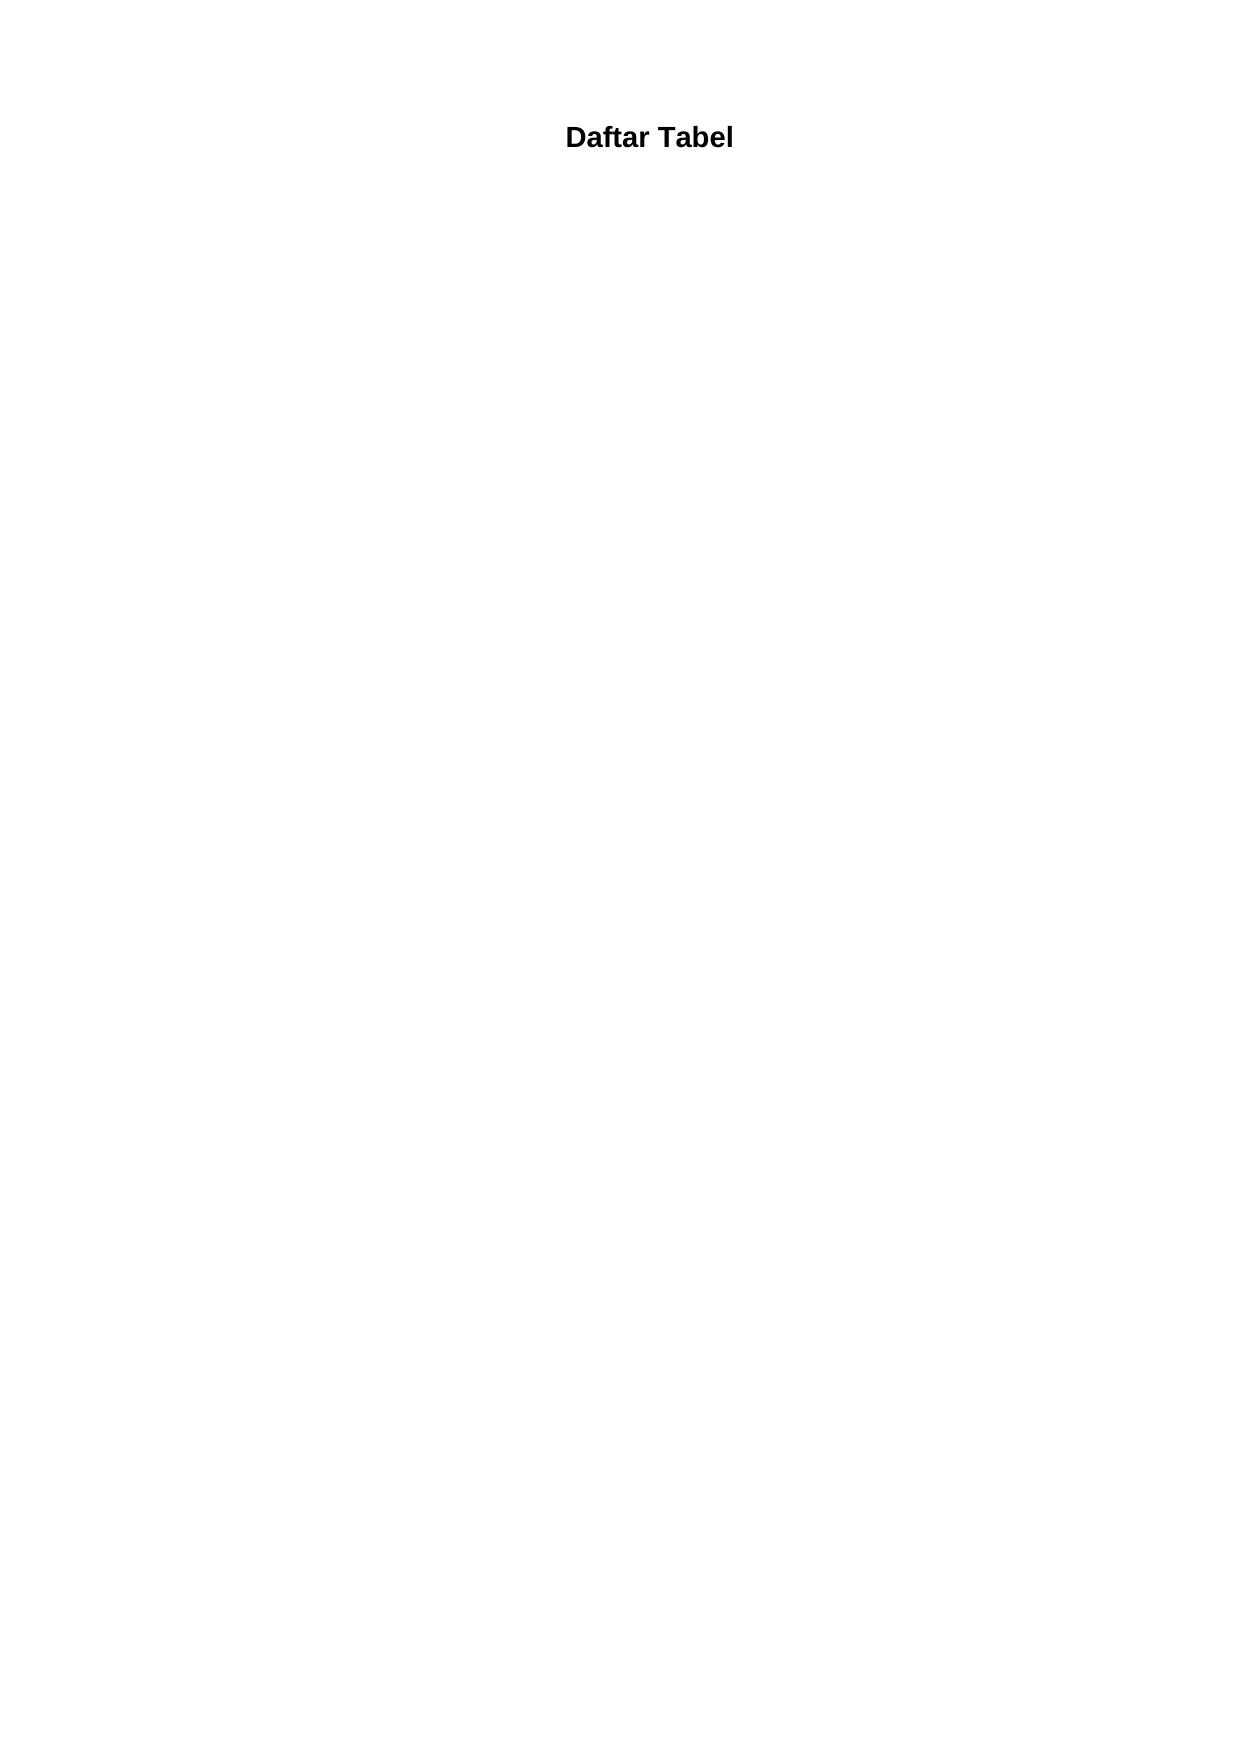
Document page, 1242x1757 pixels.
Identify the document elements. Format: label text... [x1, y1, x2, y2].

subtitle Daftar Tabel [249, 119, 1051, 153]
